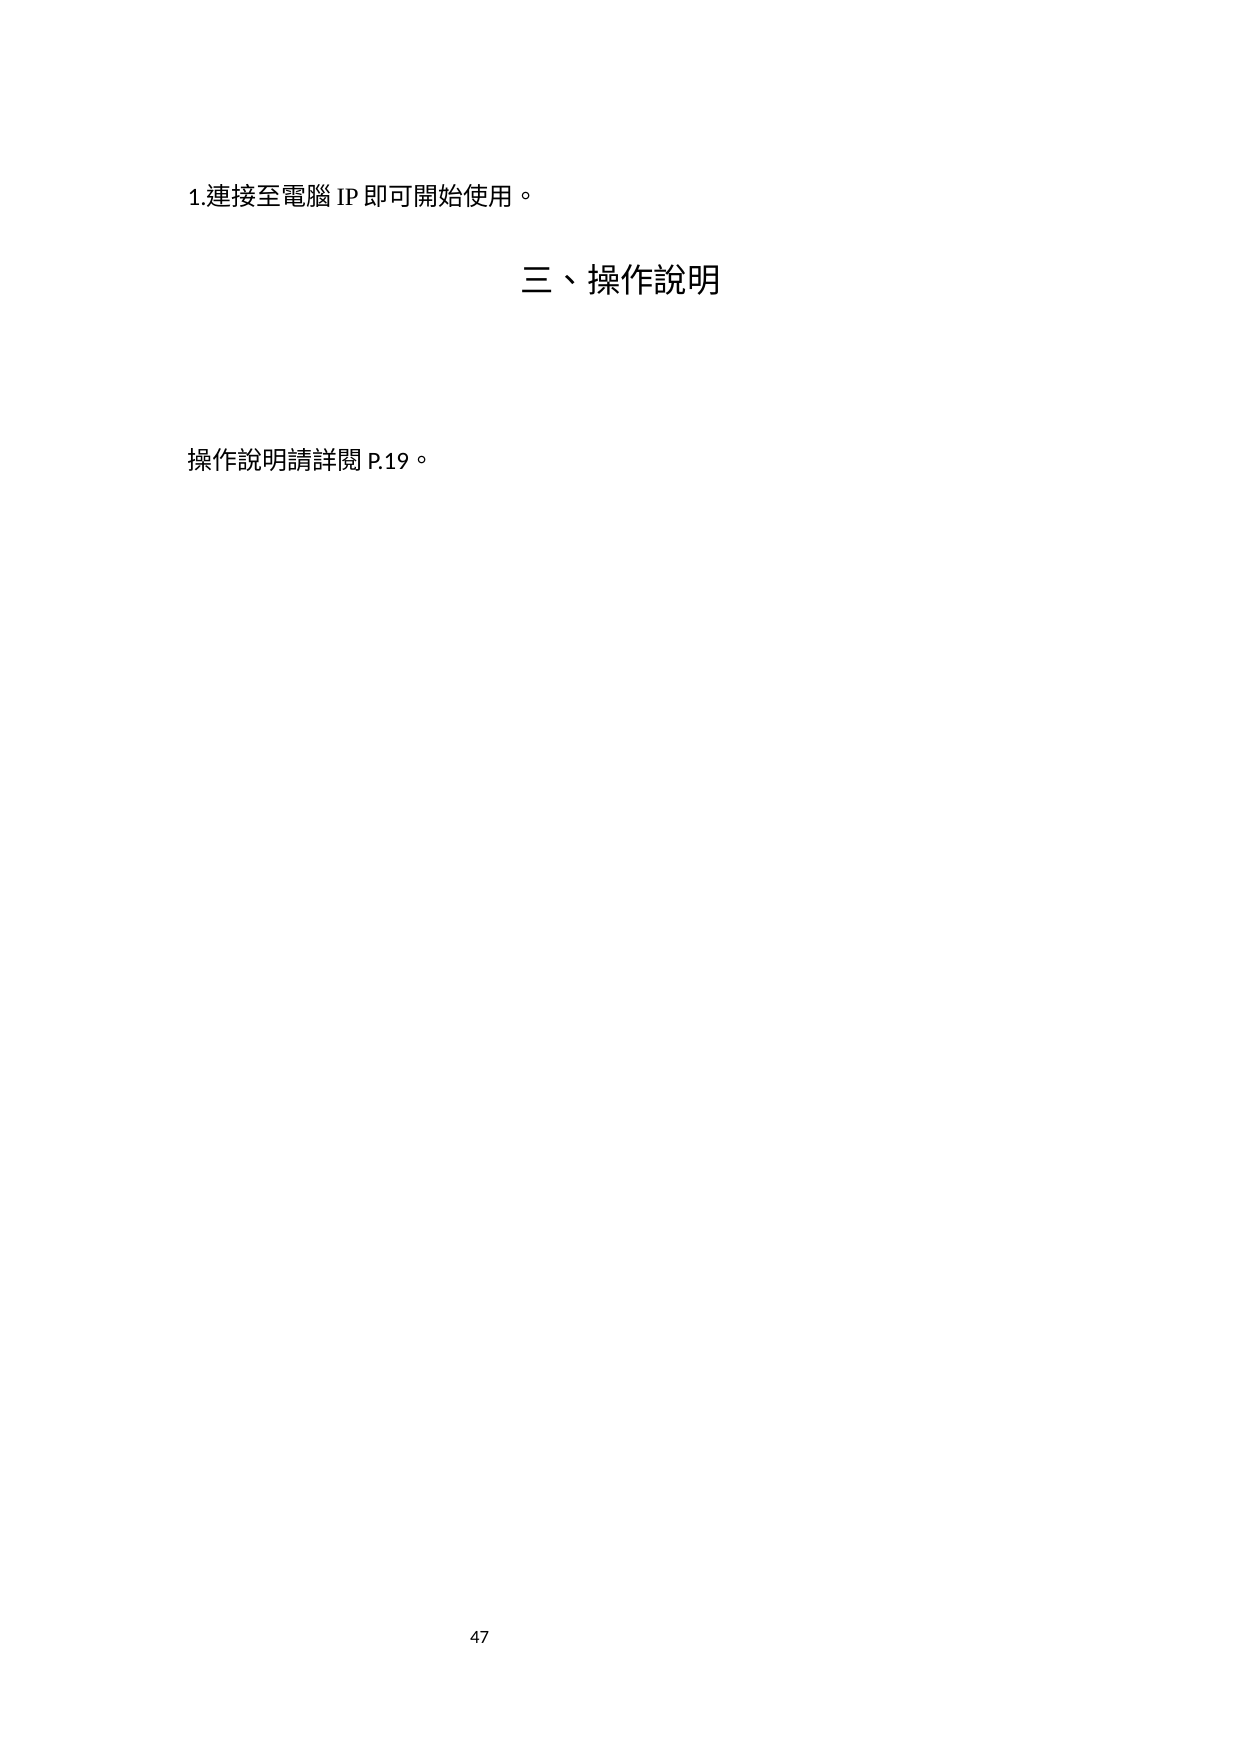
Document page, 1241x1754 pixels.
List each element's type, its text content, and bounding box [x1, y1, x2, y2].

subtitle 三、操作說明 [187, 246, 1053, 311]
list 連接至電腦IP即可開始使用。 [187, 162, 1053, 227]
text 操作說明請詳閱P.19。 [187, 426, 1053, 491]
